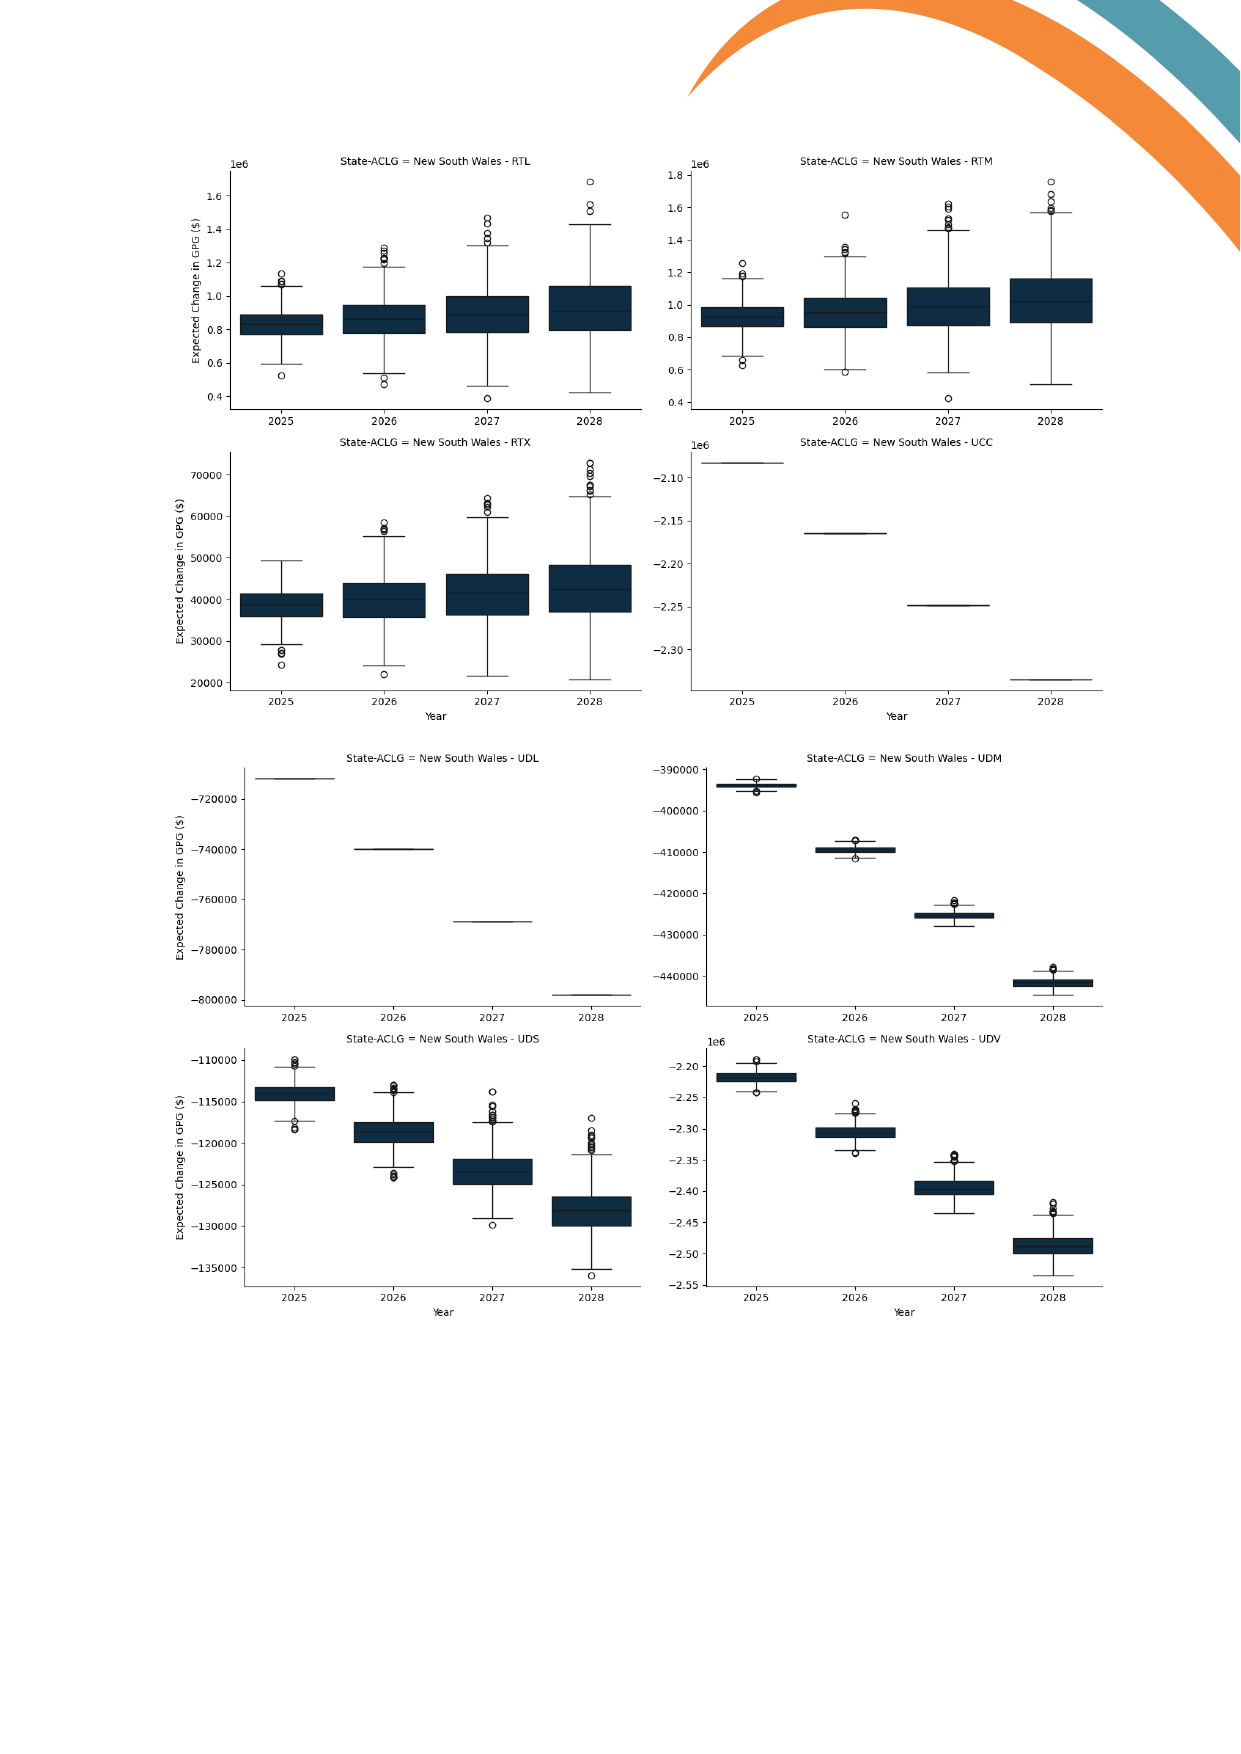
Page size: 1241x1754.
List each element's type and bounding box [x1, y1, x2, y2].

picture [19, 0, 1241, 729]
picture [168, 746, 1109, 1325]
